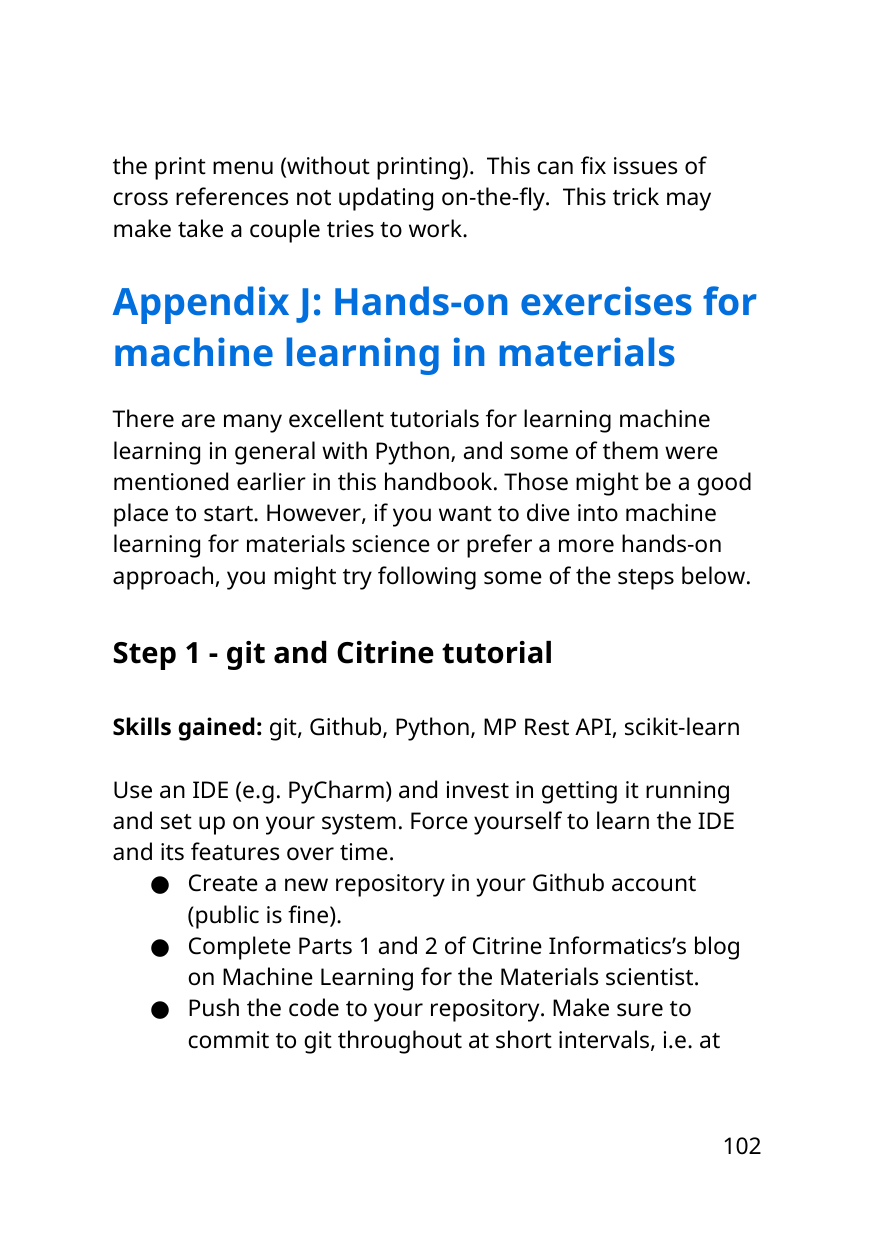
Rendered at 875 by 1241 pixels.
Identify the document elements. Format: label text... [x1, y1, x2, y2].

text Use an IDE (e.g. PyCharm) and invest in getting it running and set up on your system. Force yourself to learn the IDE and its features over time. [112, 774, 762, 867]
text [112, 150, 762, 244]
subtitle Step 1 - git and Citrine tutorial [112, 633, 762, 672]
list Create a new repository in your Github account (public is fine). [150, 867, 762, 930]
text Skills gained: git, Github, Python, MP Rest API, scikit-learn [112, 711, 762, 742]
list Complete Parts 1 and 2 of Citrine Informatics’s blog on Machine Learning for the Materials scientist. [150, 930, 762, 992]
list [150, 992, 762, 1055]
text There are many excellent tutorials for learning machine learning in general with Python, and some of them were mentioned earlier in this handbook. Those might be a good place to start. However, if you want to dive into machine learning for materials science or prefer a more hands-on approach, you might try following some of the steps below. [112, 403, 762, 591]
subtitle Appendix J: Hands-on exercises for machine learning in materials [112, 275, 762, 377]
